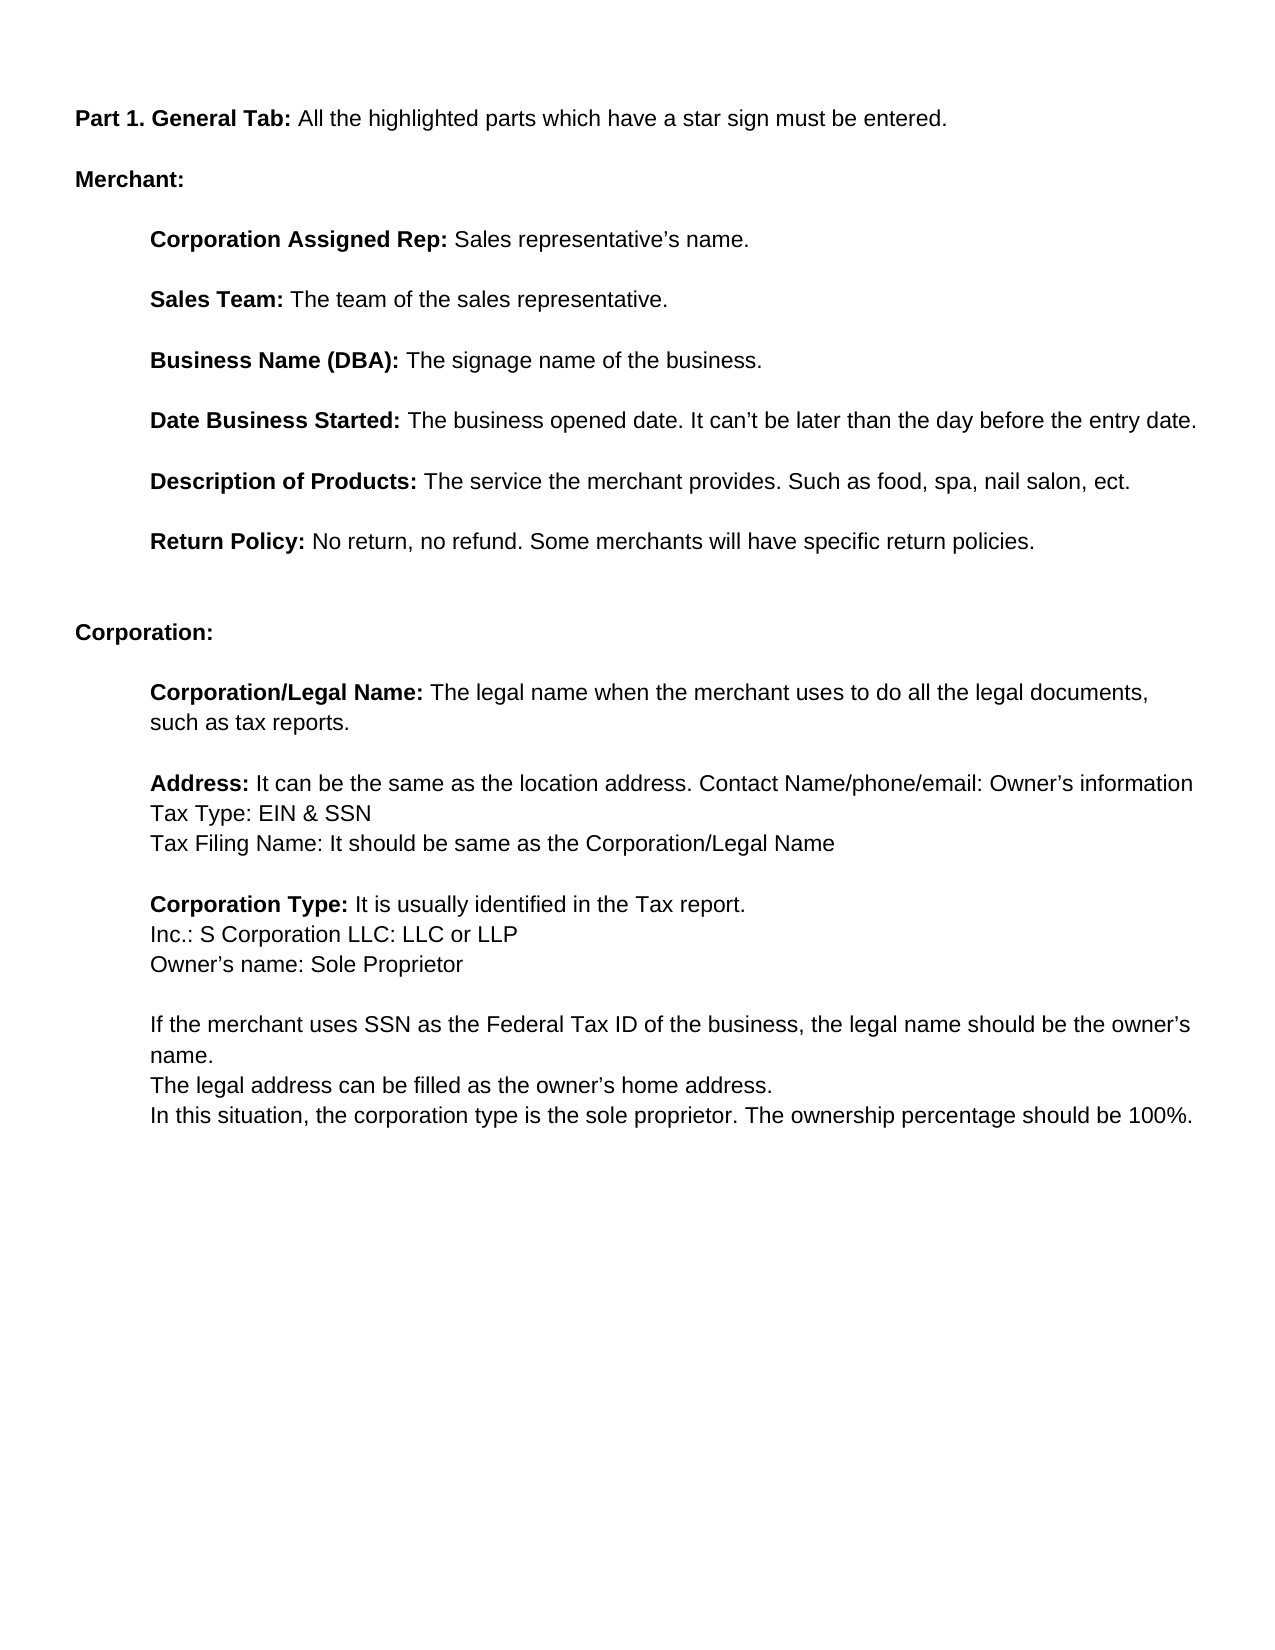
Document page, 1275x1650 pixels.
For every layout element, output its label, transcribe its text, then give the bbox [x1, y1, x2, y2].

text In this situation, the corporation type is the sole proprietor. The ownership percentage should be 100%. [150, 1102, 1200, 1128]
text Corporation Assigned Rep: Sales representative’s name. [75, 226, 1200, 252]
text Corporation/Legal Name: The legal name when the merchant uses to do all the legal documents, such as tax reports. [150, 679, 1200, 736]
text Merchant: [75, 166, 1200, 192]
text Tax Filing Name: It should be same as the Corporation/Legal Name [75, 830, 1200, 857]
text Inc.: S Corporation LLC: LLC or LLP [75, 921, 1200, 947]
text Corporation: [75, 619, 1200, 645]
text Return Policy: No return, no refund. Some merchants will have speciﬁc return policies. [75, 528, 1200, 554]
text Date Business Started: The business opened date. It can’t be later than the day before the entry date. [150, 407, 1200, 434]
text Part 1. General Tab: All the highlighted parts which have a star sign must be entered. [75, 105, 1200, 132]
text Description of Products: The service the merchant provides. Such as food, spa, nail salon, ect. [150, 468, 1200, 494]
text Business Name (DBA): The signage name of the business. [75, 347, 1200, 373]
text The legal address can be ﬁlled as the owner’s home address. [75, 1072, 1200, 1098]
text Address: It can be the same as the location address. Contact Name/phone/email: Owner’s information Tax Type: EIN & SSN [150, 770, 1200, 826]
text If the merchant uses SSN as the Federal Tax ID of the business, the legal name should be the owner’s name. [150, 1011, 1200, 1068]
text Sales Team: The team of the sales representative. [75, 286, 1200, 313]
text Corporation Type: It is usually identiﬁed in the Tax report. [75, 891, 1200, 917]
text Owner’s name: Sole Proprietor [75, 951, 1200, 977]
